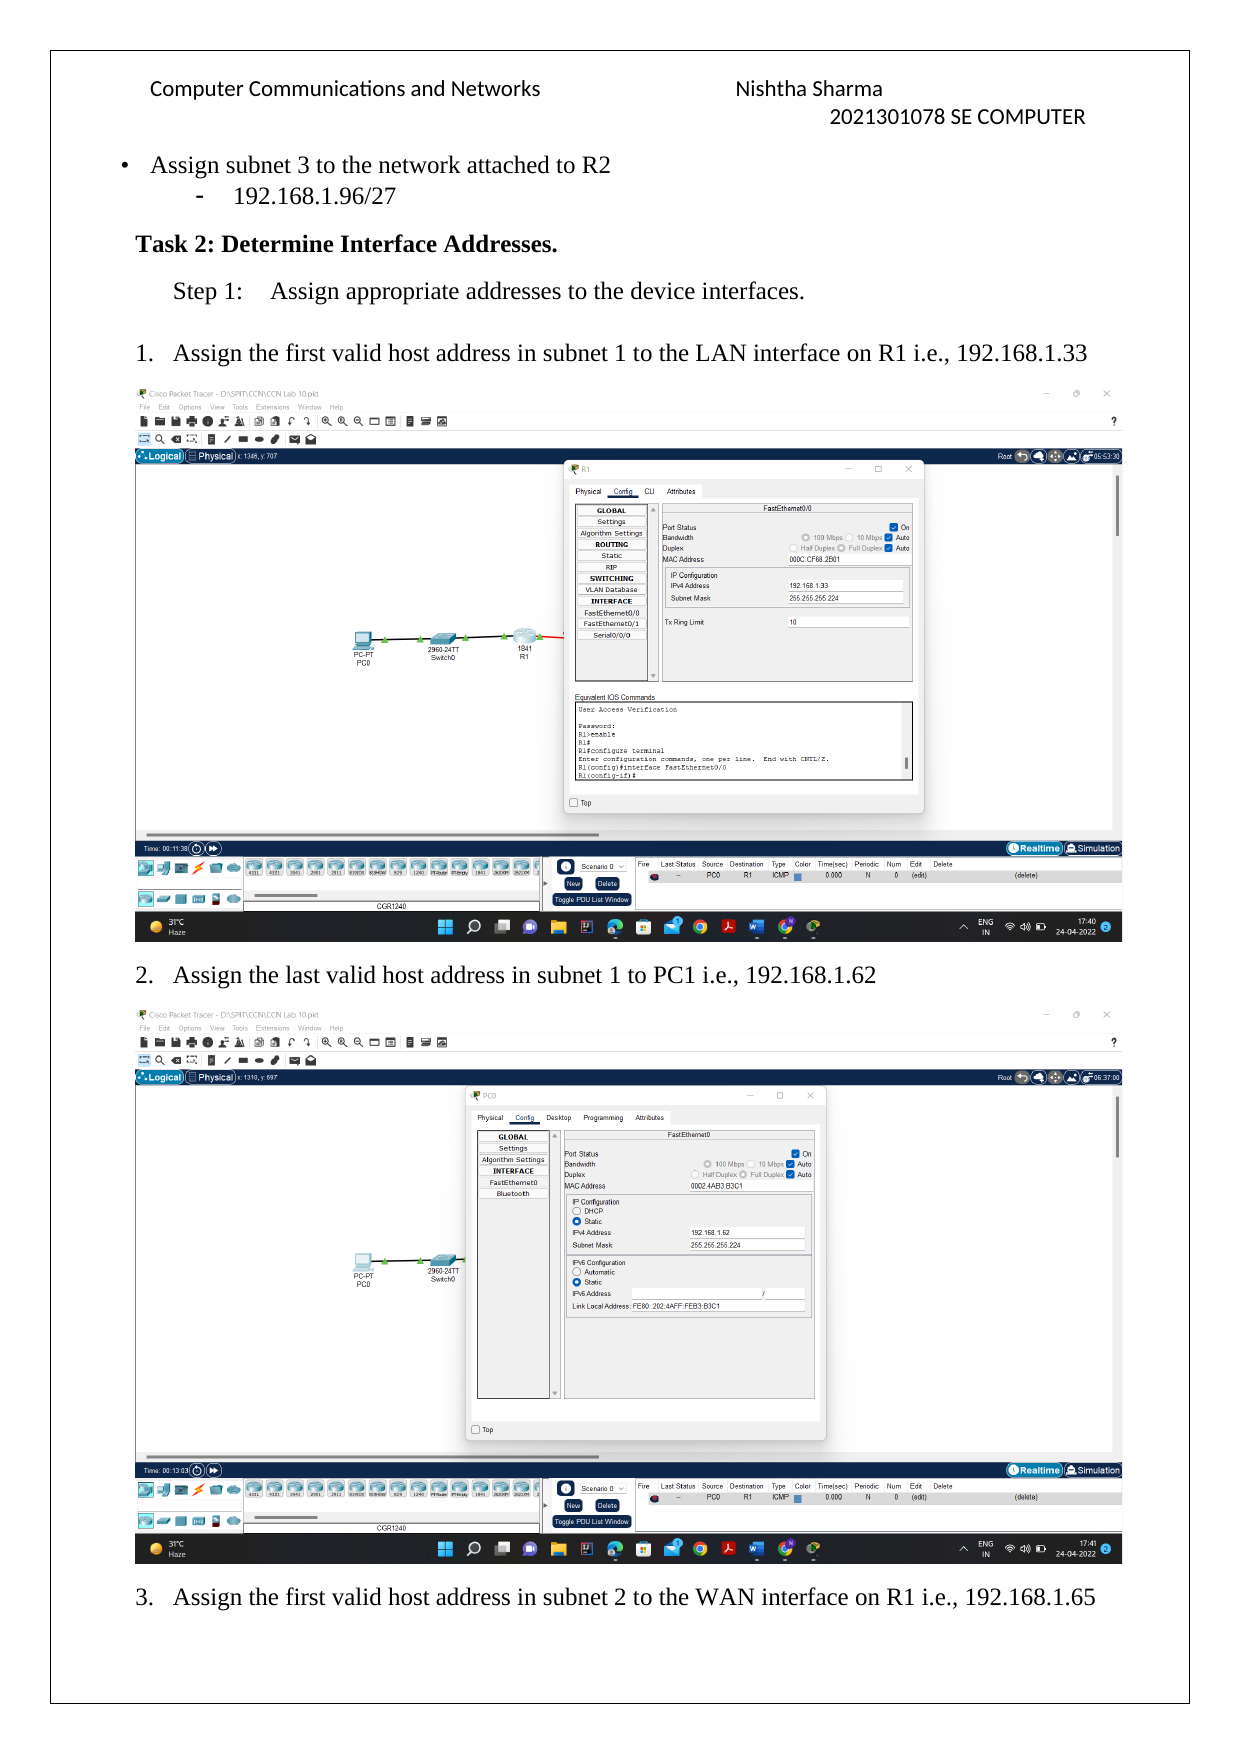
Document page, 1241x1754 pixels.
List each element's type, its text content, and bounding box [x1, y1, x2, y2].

picture [162, 1076, 169, 1082]
picture [135, 1008, 1123, 1564]
list Assign the last valid host address in subnet 1 to PC1 i.e., 192.168.1.62 [135, 960, 1137, 989]
picture [162, 455, 169, 461]
list 192.168.1.96/27 [195, 181, 1137, 210]
list Assign the first valid host address in subnet 1 to the LAN interface on R1 i.e., 192.168.1.33 [135, 338, 1137, 367]
list Assign subnet 3 to the network attached to R2 [120, 150, 1137, 179]
list Assign appropriate addresses to the device interfaces. [173, 276, 1137, 305]
text Task 2: Determine Interface Addresses. [135, 229, 1137, 257]
picture [135, 386, 1123, 942]
list Assign the first valid host address in subnet 2 to the WAN interface on R1 i.e., 192.168.1.65 [135, 1582, 1137, 1611]
